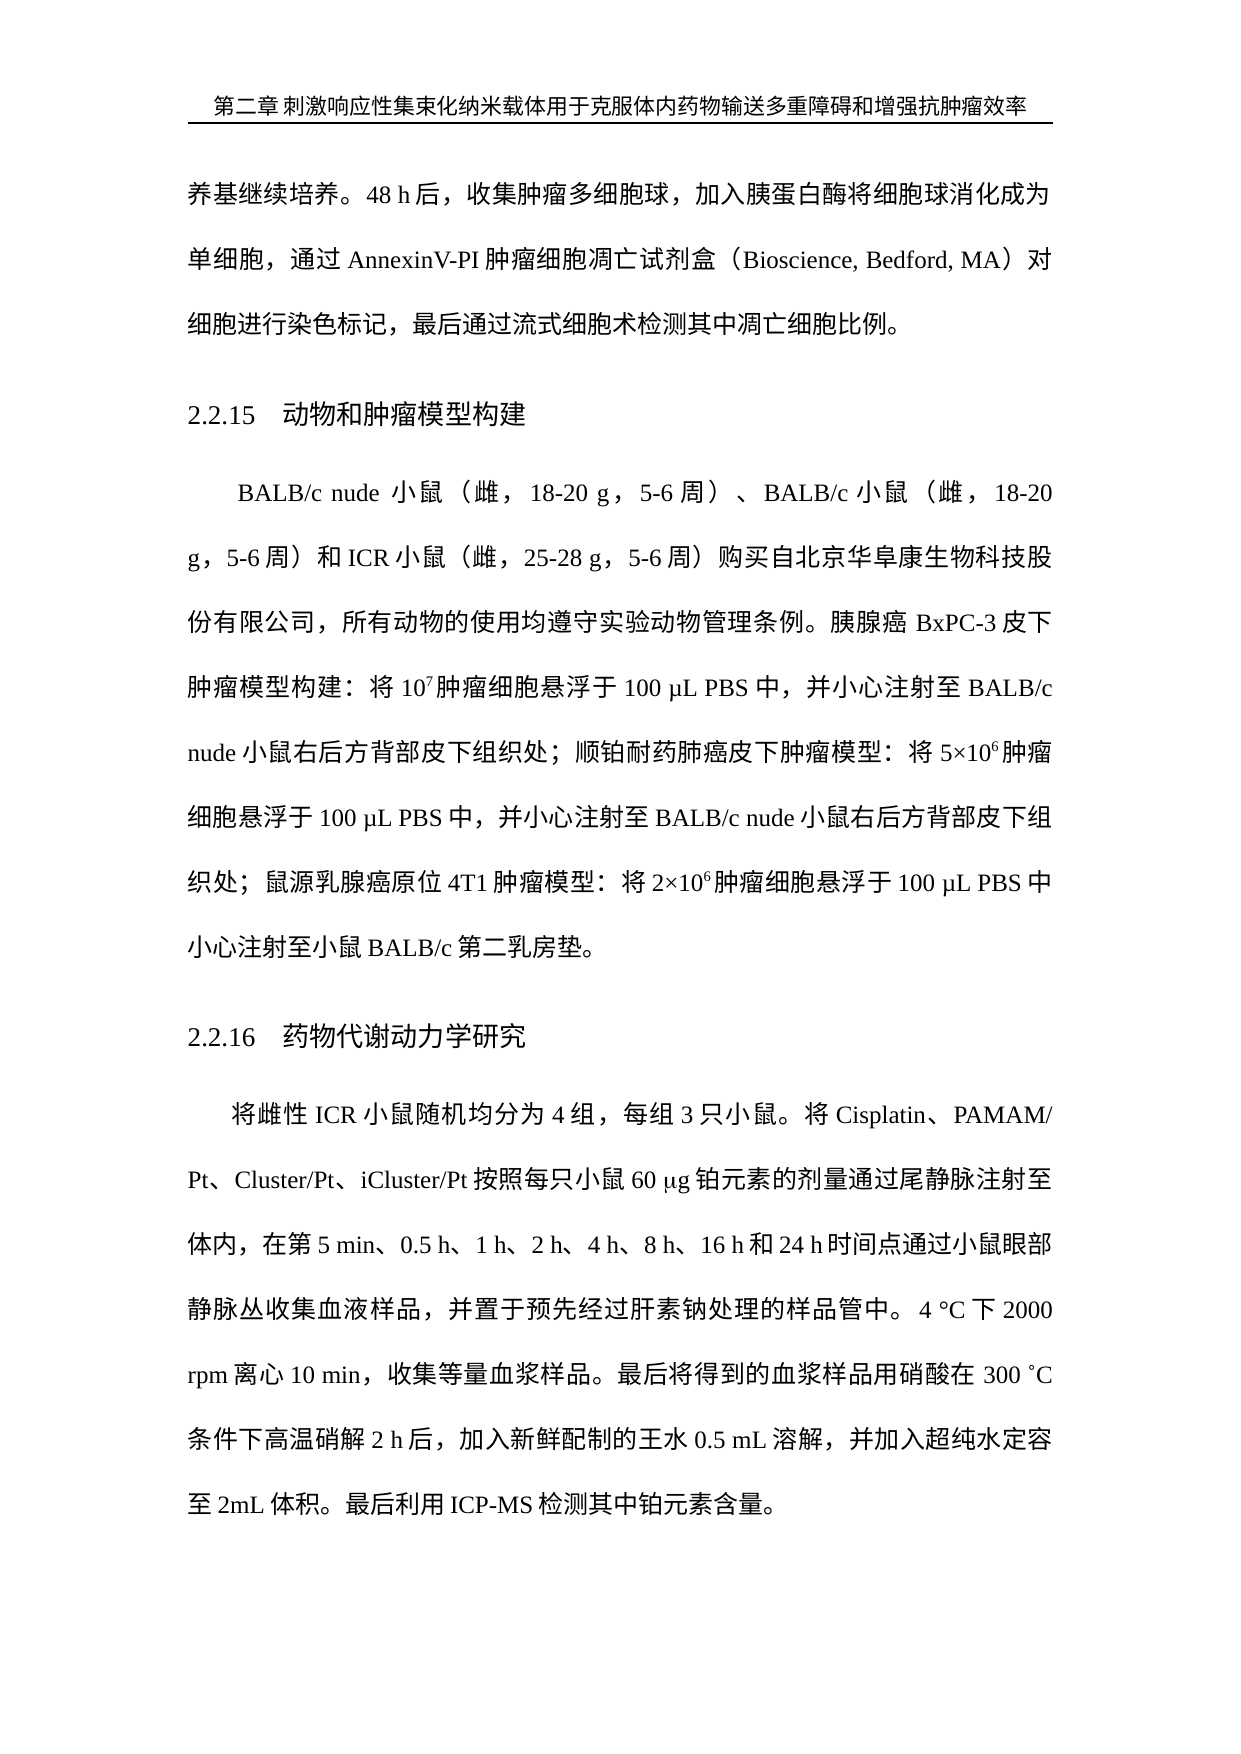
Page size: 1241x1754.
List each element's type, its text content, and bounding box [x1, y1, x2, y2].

text 将雌性ICR小鼠随机均分为4组，每组3只小鼠。将Cisplatin、PAMAM/Pt、Cluster/Pt、iCluster/Pt按照每只小鼠60 g铂元素的剂量通过尾静脉注射至体内，在第5 min、0.5 h、1 h、2 h、4 h、8 h、16 h和24 h时间点通过小鼠眼部静脉丛收集血液样品，并置于预先经过肝素钠处理的样品管中。4 °C下2000 rpm离心10 min，收集等量血浆样品。最后将得到的血浆样品用硝酸在300 ˚C条件下高温硝解2 h后，加入新鲜配制的王水0.5 mL溶解，并加入超纯水定容至2mL体积。最后利用ICP-MS检测其中铂元素含量。 [187, 1080, 1053, 1535]
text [187, 160, 1053, 355]
subtitle 2.2.16 药物代谢动力学研究 [187, 1003, 1053, 1068]
text BALB/c nude 小鼠（雌，18-20 g，5-6周）、BALB/c小鼠（雌，18-20 g，5-6周）和ICR小鼠（雌，25-28 g，5-6周）购买自北京华阜康生物科技股份有限公司，所有动物的使用均遵守实验动物管理条例。胰腺癌BxPC-3皮下肿瘤模型构建：将107肿瘤细胞悬浮于100 µL PBS中，并小心注射至BALB/c nude小鼠右后方背部皮下组织处；顺铂耐药肺癌皮下肿瘤模型：将5×106肿瘤细胞悬浮于100 µL PBS中，并小心注射至BALB/c nude小鼠右后方背部皮下组织处；鼠源乳腺癌原位4T1肿瘤模型：将2×106肿瘤细胞悬浮于100 µL PBS中，小心注射至小鼠BALB/c第二乳房垫。 [187, 458, 1053, 978]
subtitle 2.2.15 动物和肿瘤模型构建 [187, 380, 1053, 445]
